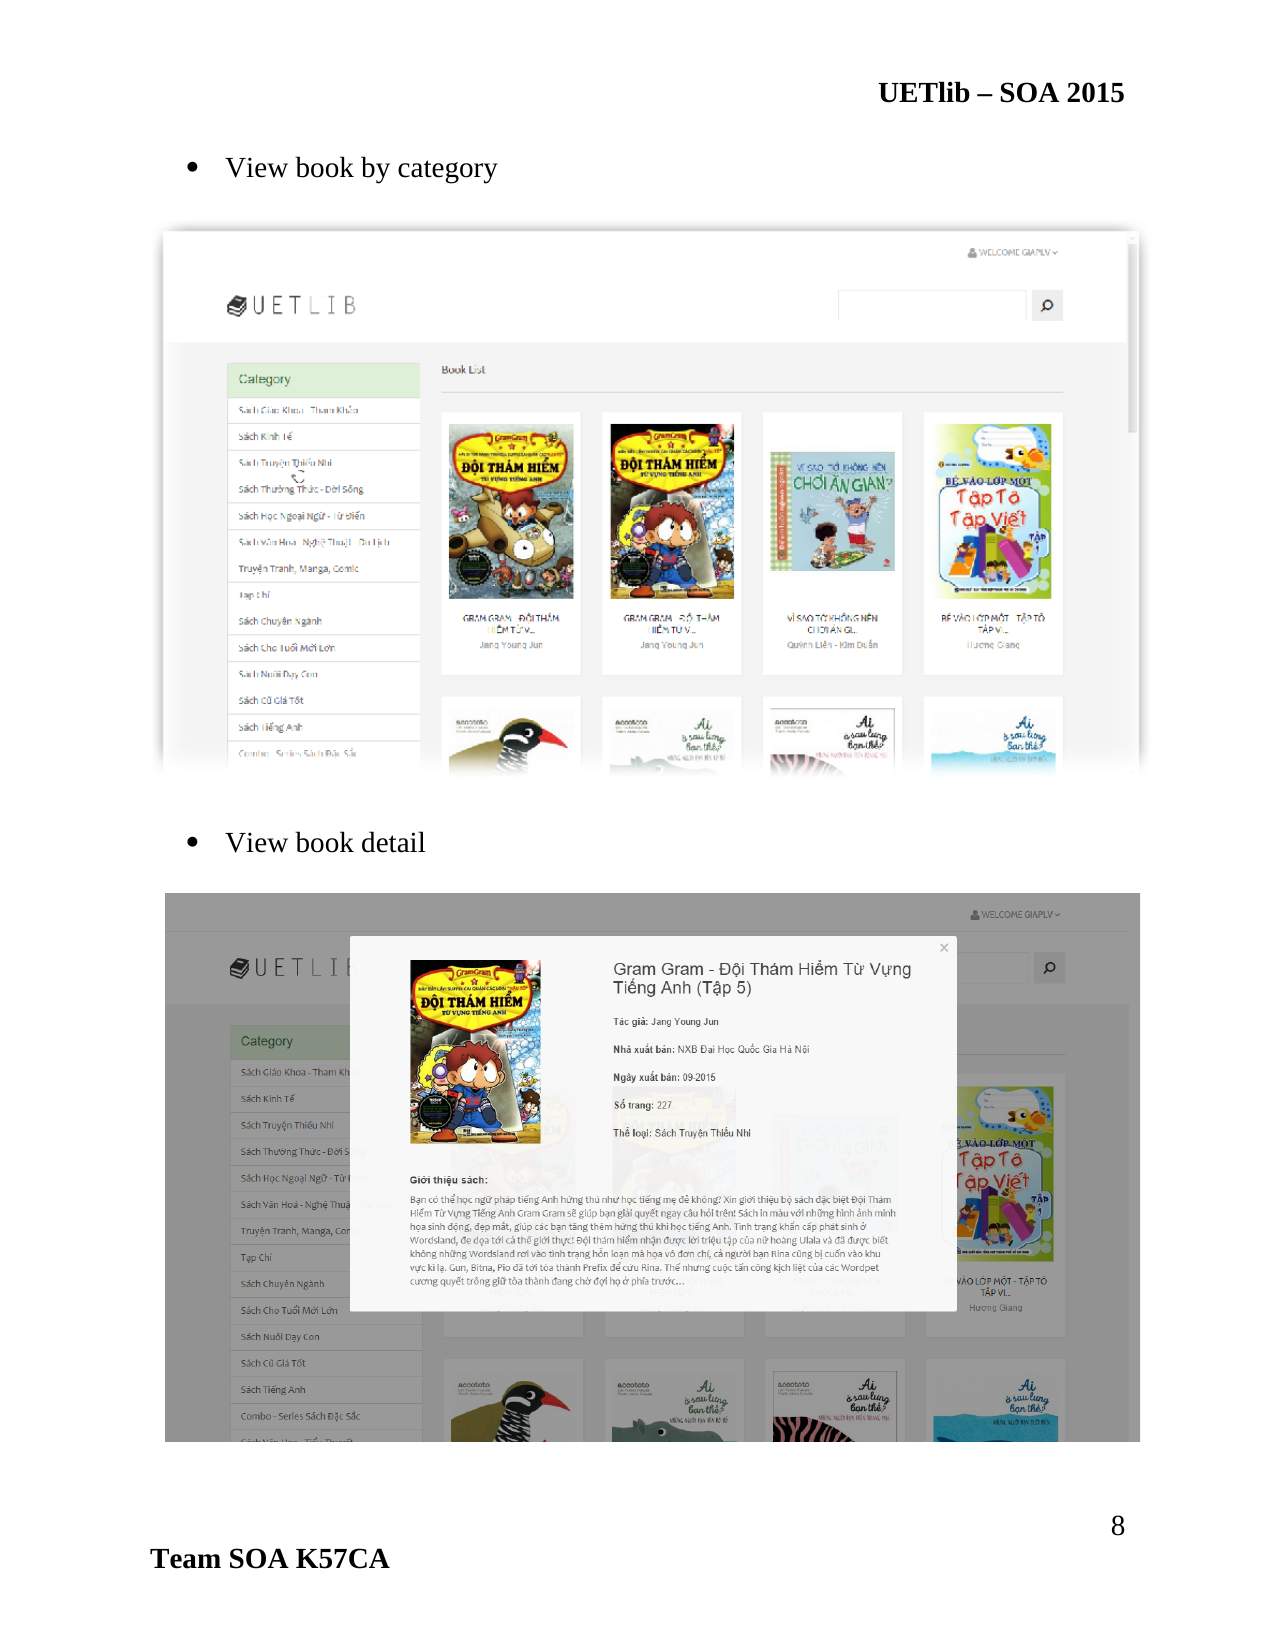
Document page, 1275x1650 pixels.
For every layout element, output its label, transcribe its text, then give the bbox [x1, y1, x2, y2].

list View book by category [187, 150, 1125, 184]
picture [165, 893, 1141, 1442]
list View book detail [187, 825, 1125, 858]
picture [183, 251, 1119, 746]
